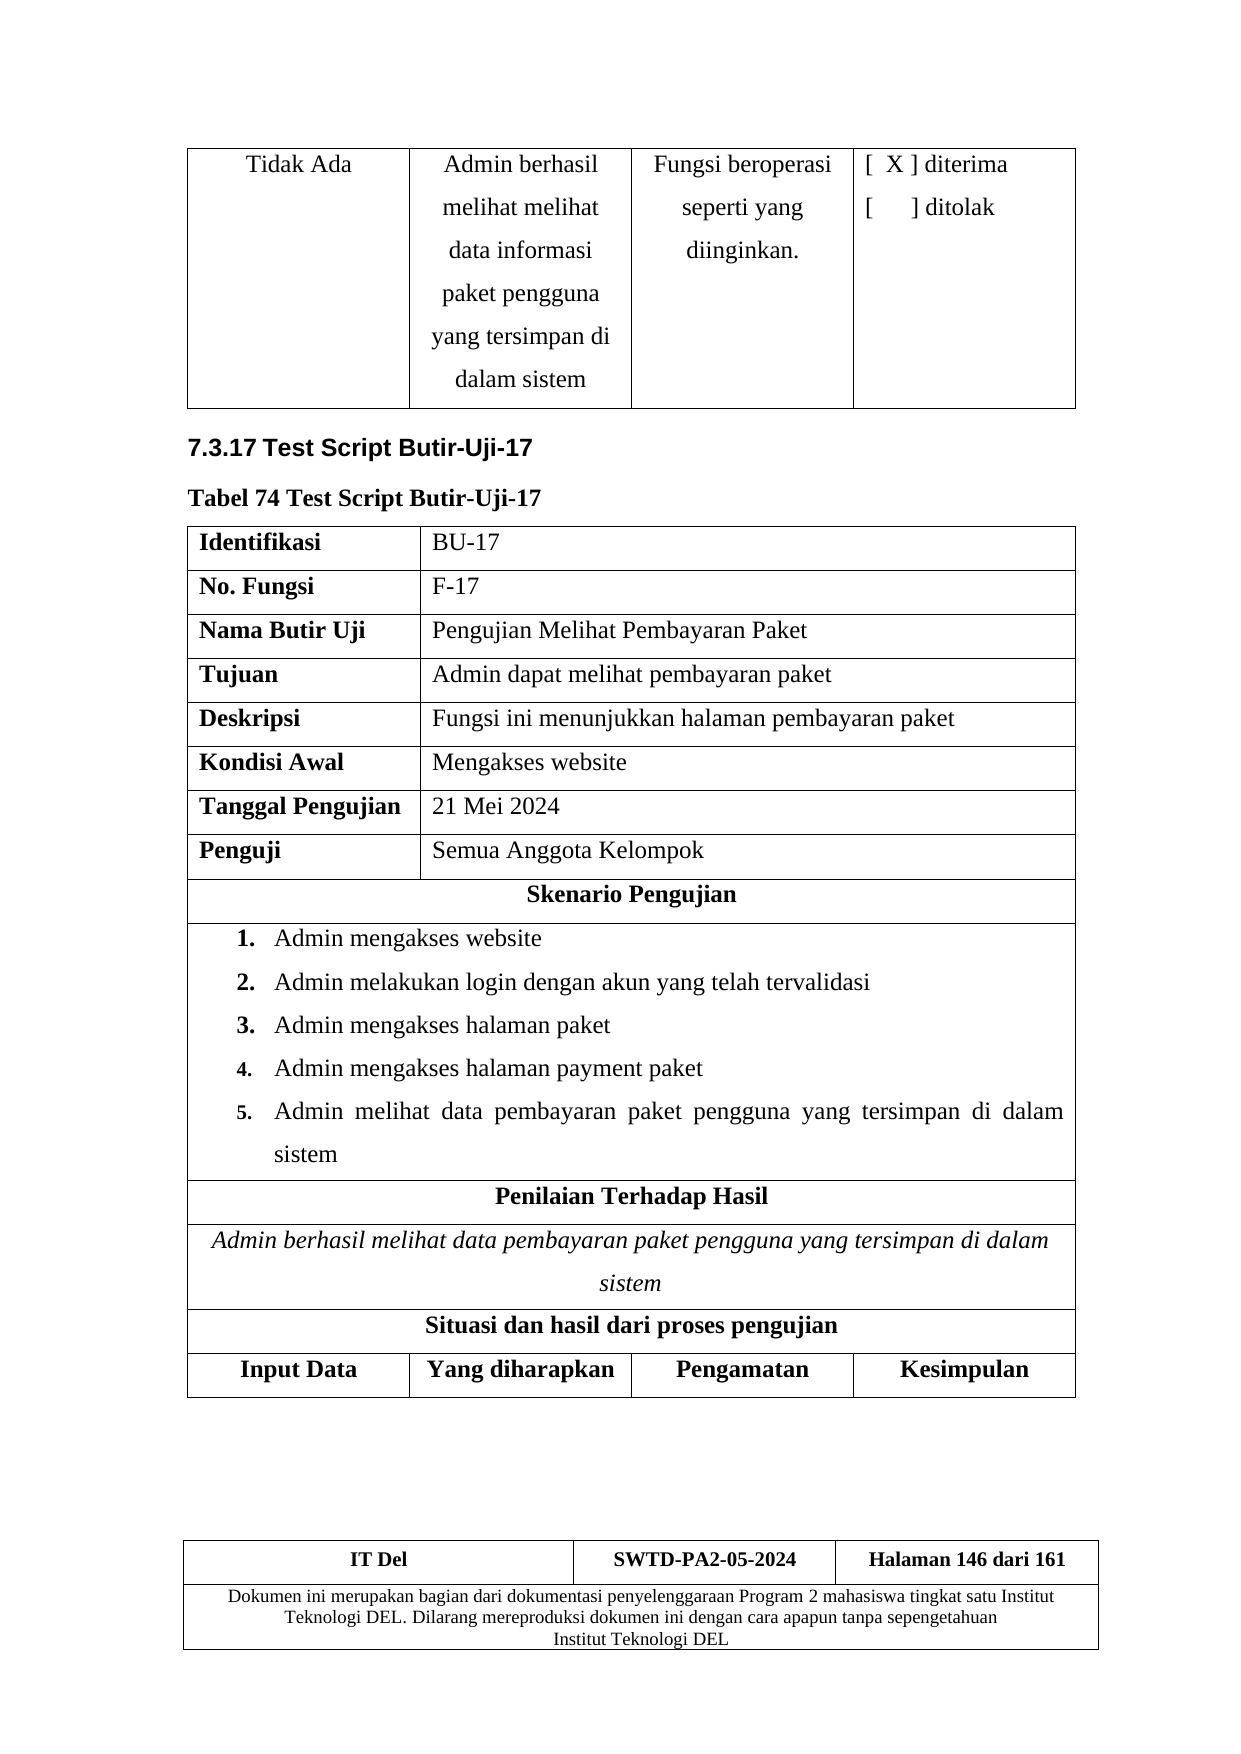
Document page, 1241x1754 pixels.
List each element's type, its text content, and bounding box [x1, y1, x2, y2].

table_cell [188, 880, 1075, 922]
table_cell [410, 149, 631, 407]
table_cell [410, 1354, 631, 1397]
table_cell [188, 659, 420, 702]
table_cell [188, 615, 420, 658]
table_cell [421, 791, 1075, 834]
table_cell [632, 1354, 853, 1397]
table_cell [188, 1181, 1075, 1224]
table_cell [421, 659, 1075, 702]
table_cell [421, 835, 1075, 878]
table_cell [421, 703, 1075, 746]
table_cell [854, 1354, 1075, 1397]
text Tabel 74 Test Script Butir-Uji-17 [187, 483, 1092, 512]
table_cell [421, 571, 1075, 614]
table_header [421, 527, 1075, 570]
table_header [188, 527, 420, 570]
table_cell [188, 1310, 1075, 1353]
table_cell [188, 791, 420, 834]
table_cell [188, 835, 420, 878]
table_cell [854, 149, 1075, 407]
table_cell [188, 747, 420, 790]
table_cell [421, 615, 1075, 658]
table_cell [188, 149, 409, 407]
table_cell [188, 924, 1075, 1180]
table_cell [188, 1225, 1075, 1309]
subtitle Test Script Butir-Uji-17 [187, 433, 1092, 462]
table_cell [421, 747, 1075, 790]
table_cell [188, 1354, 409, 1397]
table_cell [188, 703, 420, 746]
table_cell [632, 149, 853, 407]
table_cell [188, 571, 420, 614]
